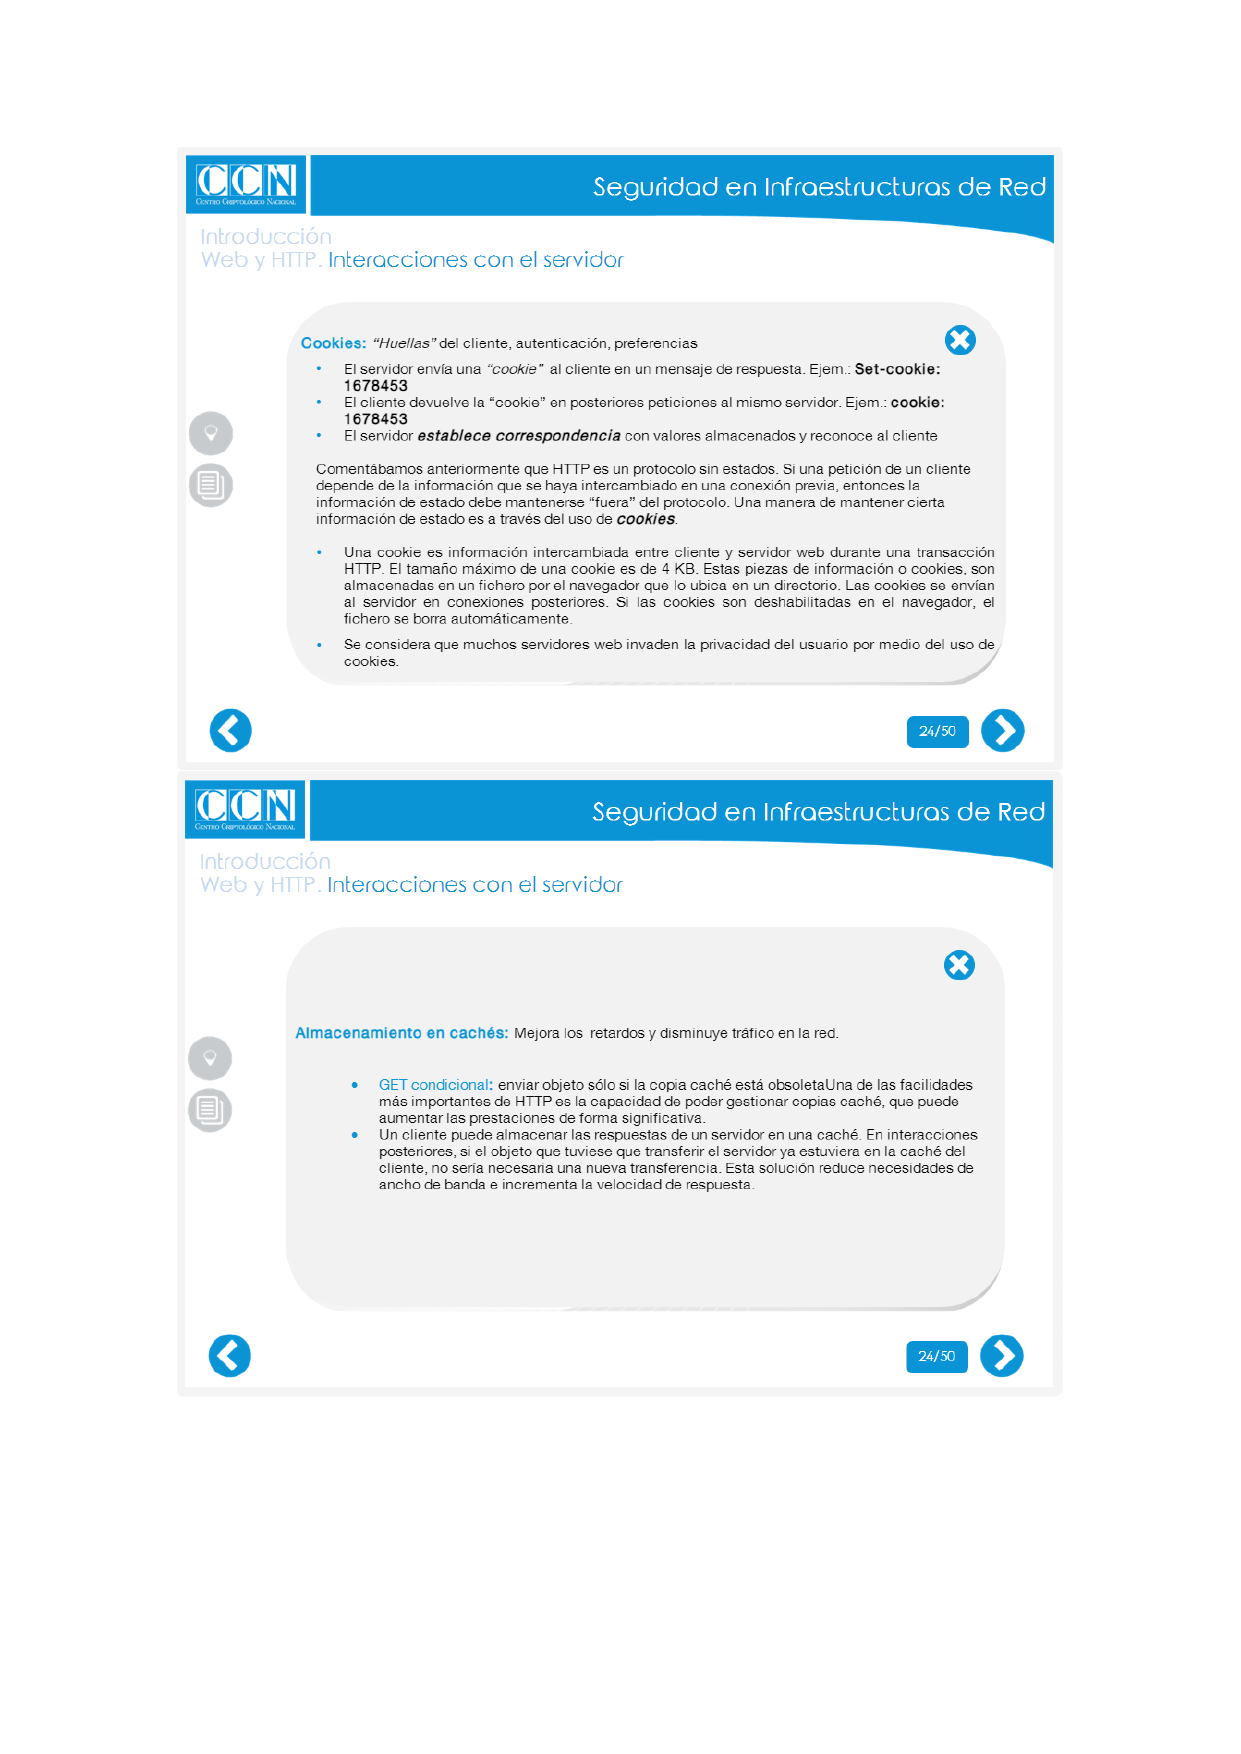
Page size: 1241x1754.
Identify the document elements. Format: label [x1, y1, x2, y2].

picture [177, 147, 1063, 770]
picture [177, 771, 1063, 1397]
